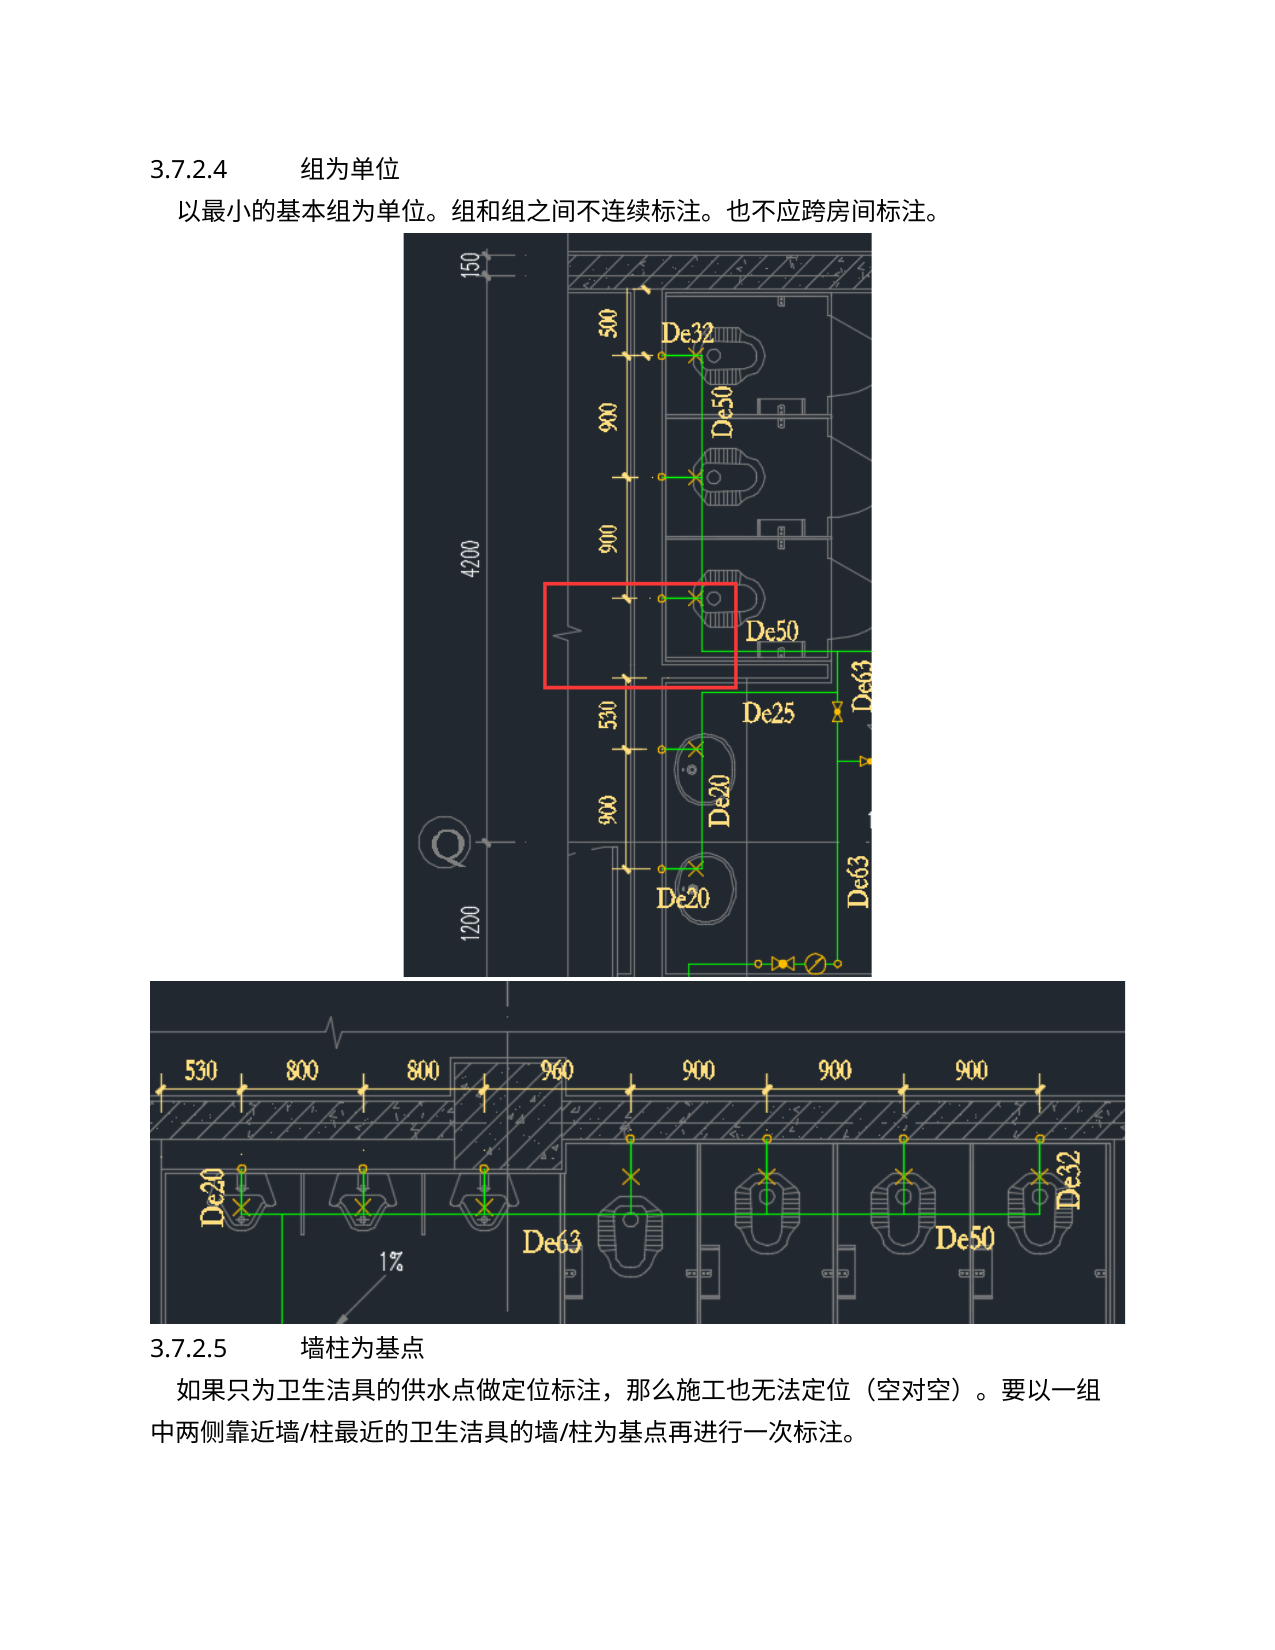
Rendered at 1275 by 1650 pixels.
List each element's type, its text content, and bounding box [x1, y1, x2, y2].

text 以最小的基本组为单位。组和组之间不连续标注。也不应跨房间标注。 [150, 192, 1125, 228]
subtitle 组为单位 [150, 150, 1125, 186]
picture [150, 981, 1125, 1324]
text 如果只为卫生洁具的供水点做定位标注，那么施工也无法定位（空对空）。要以一组中两侧靠近墙/柱最近的卫生洁具的墙/柱为基点再进行一次标注。 [150, 1370, 1125, 1448]
subtitle 墙柱为基点 [150, 1329, 1125, 1365]
picture [403, 233, 872, 977]
